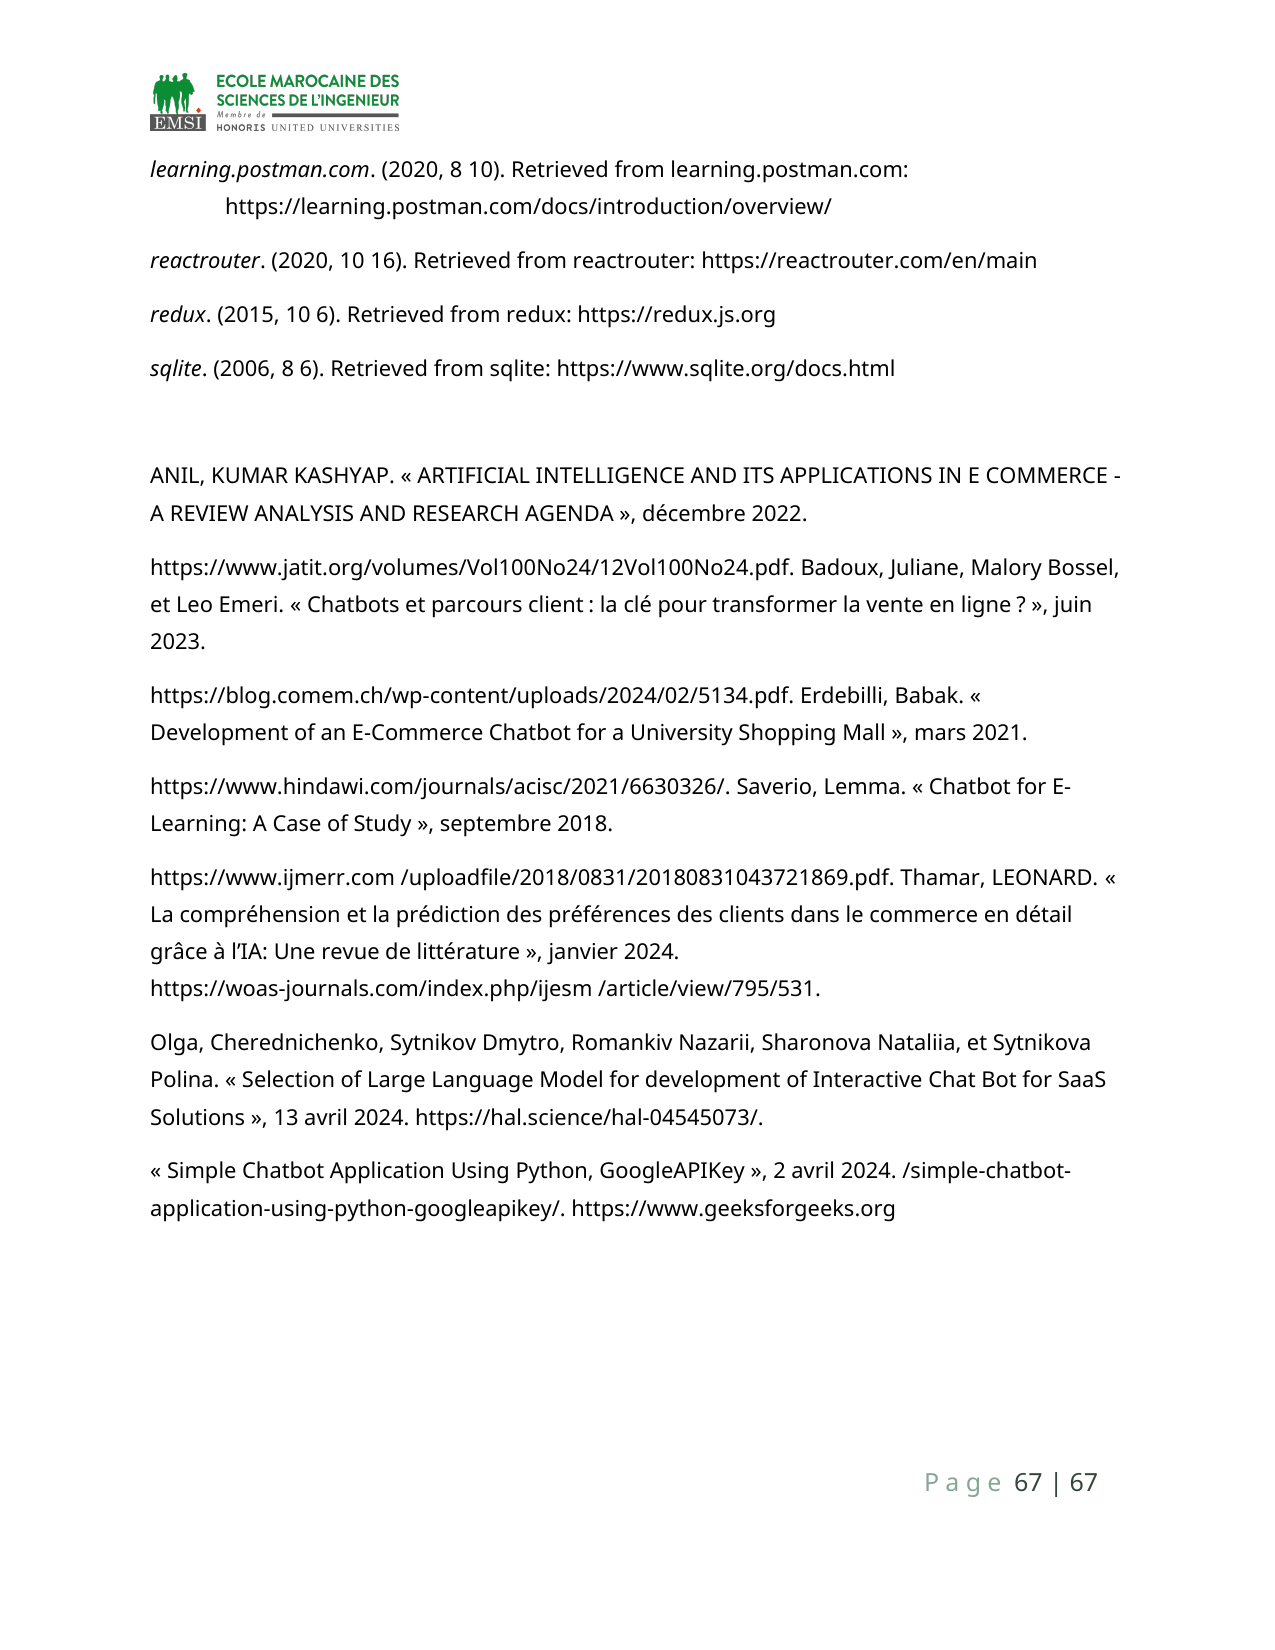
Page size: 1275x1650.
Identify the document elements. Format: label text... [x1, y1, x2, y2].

text « Simple Chatbot Application Using Python, GoogleAPIKey », 2 avril 2024. /simple-chatbot-application-using-python-googleapikey/. https://www.geeksforgeeks.org [150, 1155, 1125, 1222]
text https://www.hindawi.com/journals/acisc/2021/6630326/. Saverio, Lemma. « Chatbot for E-Learning: A Case of Study », septembre 2018. [150, 771, 1125, 838]
text https://www.jatit.org/volumes/Vol100No24/12Vol100No24.pdf. Badoux, Juliane, Malory Bossel, et Leo Emeri. « Chatbots et parcours client : la clé pour transformer la vente en ligne ? », juin 2023. [150, 551, 1125, 656]
text ANIL, KUMAR KASHYAP. « ARTIFICIAL INTELLIGENCE AND ITS APPLICATIONS IN E COMMERCE - A REVIEW ANALYSIS AND RESEARCH AGENDA », décembre 2022. [150, 460, 1125, 527]
text https://blog.comem.ch/wp-content/uploads/2024/02/5134.pdf. Erdebilli, Babak. « Development of an E-Commerce Chatbot for a University Shopping Mall », mars 2021. [150, 680, 1125, 747]
picture [150, 73, 399, 131]
text https://www.ijmerr.com /uploadfile/2018/0831/20180831043721869.pdf. Thamar, LEONARD. « La compréhension et la prédiction des préférences des clients dans le commerce en détail grâce à l’IA: Une revue de littérature », janvier 2024. https://woas-journals.com/index.php/ijesm /article/view/795/531. [150, 862, 1125, 1003]
text Olga, Cherednichenko, Sytnikov Dmytro, Romankiv Nazarii, Sharonova Nataliia, et Sytnikova Polina. « Selection of Large Language Model for development of Interactive Chat Bot for SaaS Solutions », 13 avril 2024. https://hal.science/hal-04545073/. [150, 1027, 1125, 1131]
